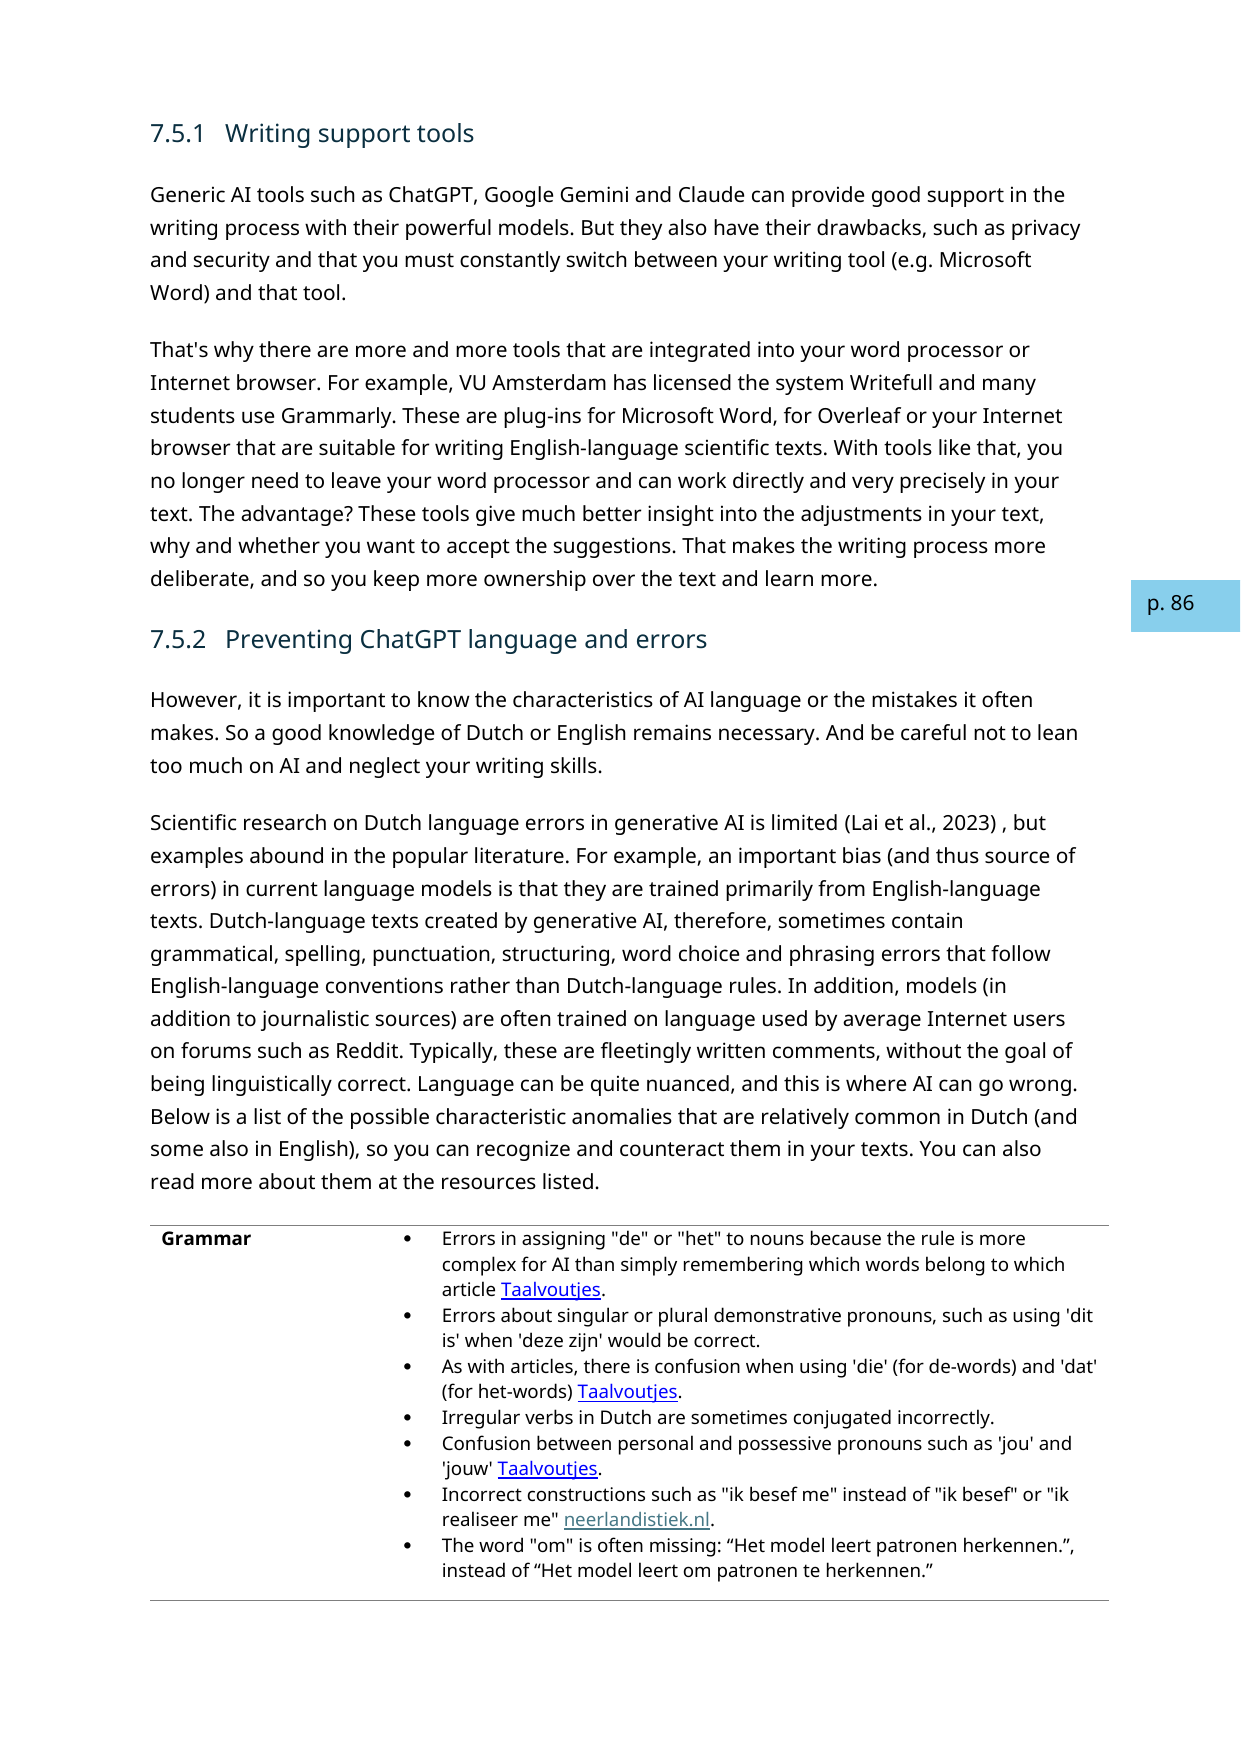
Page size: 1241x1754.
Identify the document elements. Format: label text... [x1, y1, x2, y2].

text However, it is important to know the characteristics of AI language or the mistakes it often makes. So a good knowledge of Dutch or English remains necessary. And be careful not to lean too much on AI and neglect your writing skills. [150, 686, 1090, 779]
table_header Errors in assigning "de" or "het" to nouns because the rule is more complex for AI than simply remembering which words belong to which article Taalvoutjes. Errors about singular or plural demonstrative pronouns, such as using 'dit is' when 'deze zijn' would be correct. As with articles, there is confusion when using 'die' (for de-words) and 'dat' (for het-words) Taalvoutjes. Irregular verbs in Dutch are sometimes conjugated incorrectly. Confusion between personal and possessive pronouns such as 'jou' and 'jouw' Taalvoutjes. Incorrect constructions such as "ik besef me" instead of "ik besef" or "ik realiseer me" neerlandistiek.nl. The word "om" is often missing: “Het model leert patronen herkennen.”, instead of “Het model leert om patronen te herkennen.” [355, 1226, 1109, 1600]
subtitle Preventing ChatGPT language and errors [150, 621, 1090, 656]
text Generic AI tools such as ChatGPT, Google Gemini and Claude can provide good support in the writing process with their powerful models. But they also have their drawbacks, such as privacy and security and that you must constantly switch between your writing tool (e.g. Microsoft Word) and that tool. [150, 180, 1090, 306]
table_header Grammar [150, 1226, 355, 1600]
subtitle Writing support tools [150, 116, 1090, 150]
text Scientific research on Dutch language errors in generative AI is limited (Lai et al., 2023) , but examples abound in the popular literature. For example, an important bias (and thus source of errors) in current language models is that they are trained primarily from English-language texts. Dutch-language texts created by generative AI, therefore, sometimes contain grammatical, spelling, punctuation, structuring, word choice and phrasing errors that follow English-language conventions rather than Dutch-language rules. In addition, models (in addition to journalistic sources) are often trained on language used by average Internet users on forums such as Reddit. Typically, these are fleetingly written comments, without the goal of being linguistically correct. Language can be quite nuanced, and this is where AI can go wrong. Below is a list of the possible characteristic anomalies that are relatively common in Dutch (and some also in English), so you can recognize and counteract them in your texts. You can also read more about them at the resources listed. [150, 808, 1090, 1196]
text That's why there are more and more tools that are integrated into your word processor or Internet browser. For example, VU Amsterdam has licensed the system Writefull and many students use Grammarly. These are plug-ins for Microsoft Word, for Overleaf or your Internet browser that are suitable for writing English-language scientific texts. With tools like that, you no longer need to leave your word processor and can work directly and very precisely in your text. The advantage? These tools give much better insight into the adjustments in your text, why and whether you want to accept the suggestions. That makes the writing process more deliberate, and so you keep more ownership over the text and learn more. [150, 336, 1090, 592]
